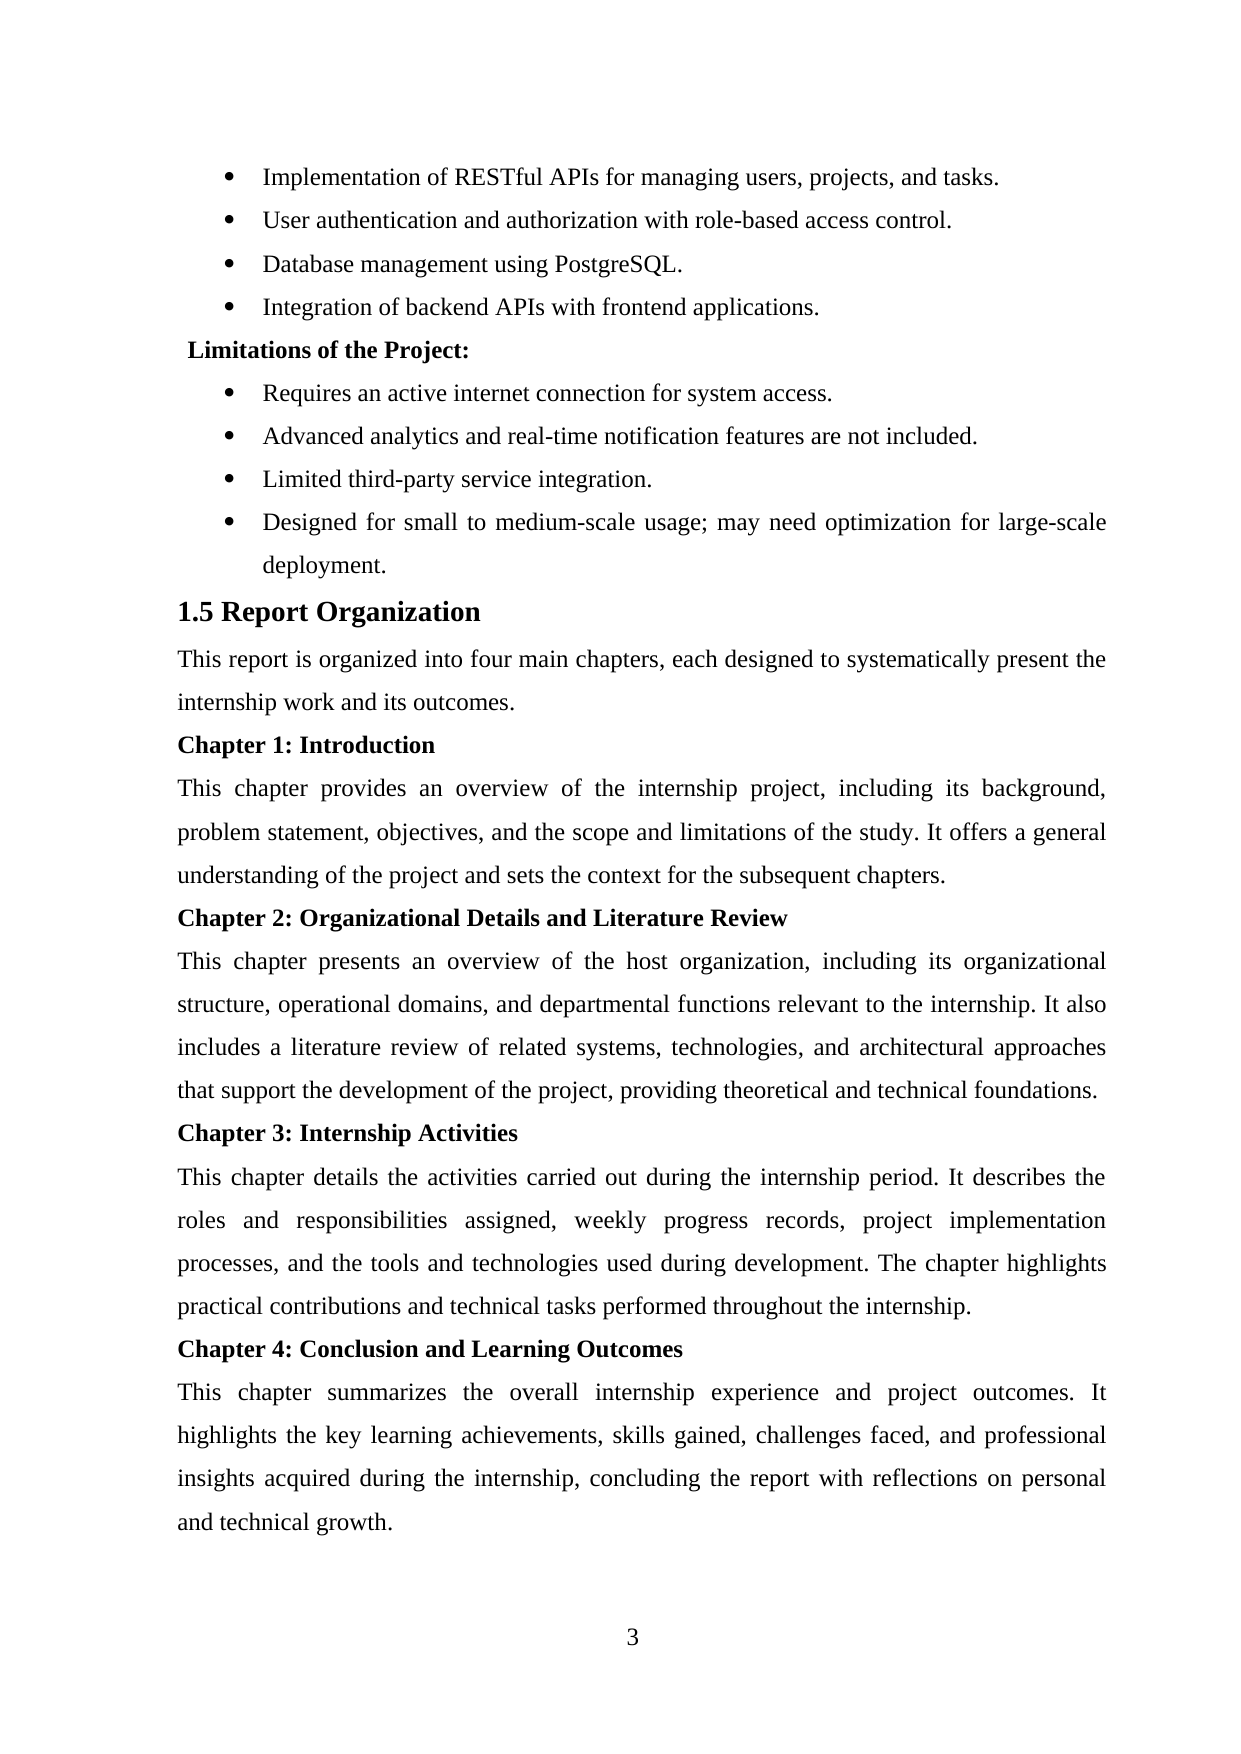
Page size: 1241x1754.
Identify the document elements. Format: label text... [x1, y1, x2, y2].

text Chapter 3: Internship Activities [177, 1118, 1107, 1147]
list Integration of backend APIs with frontend applications. [225, 292, 1107, 321]
list User authentication and authorization with role-based access control. [225, 206, 1107, 234]
text This chapter presents an overview of the host organization, including its organizational structure, operational domains, and departmental functions relevant to the internship. It also includes a literature review of related systems, technologies, and architectural approaches that support the development of the project, providing theoretical and technical foundations. [177, 946, 1107, 1104]
subtitle 1.5 Report Organization [177, 594, 1107, 627]
text Chapter 4: Conclusion and Learning Outcomes [177, 1334, 1107, 1363]
text This report is organized into four main chapters, each designed to systematically present the internship work and its outcomes. [177, 644, 1107, 716]
text Chapter 2: Organizational Details and Literature Review [177, 903, 1107, 932]
list Limited third-party service integration. [225, 464, 1107, 493]
list Implementation of RESTful APIs for managing users, projects, and tasks. [225, 162, 1107, 191]
text This chapter summarizes the overall internship experience and project outcomes. It highlights the key learning achievements, skills gained, challenges faced, and professional insights acquired during the internship, concluding the report with reflections on personal and technical growth. [177, 1377, 1107, 1535]
text Limitations of the Project: [187, 335, 1107, 364]
text This chapter details the activities carried out during the internship period. It describes the roles and responsibilities assigned, weekly progress records, project implementation processes, and the tools and technologies used during development. The chapter highlights practical contributions and technical tasks performed throughout the internship. [177, 1162, 1107, 1320]
list Requires an active internet connection for system access. [225, 378, 1107, 407]
text Chapter 1: Introduction [177, 730, 1107, 759]
list Designed for small to medium-scale usage; may need optimization for large-scale deployment. [225, 507, 1107, 579]
text This chapter provides an overview of the internship project, including its background, problem statement, objectives, and the scope and limitations of the study. It offers a general understanding of the project and sets the context for the subsequent chapters. [177, 773, 1107, 888]
list Database management using PostgreSQL. [225, 249, 1107, 277]
list Advanced analytics and real-time notification features are not included. [225, 421, 1107, 450]
